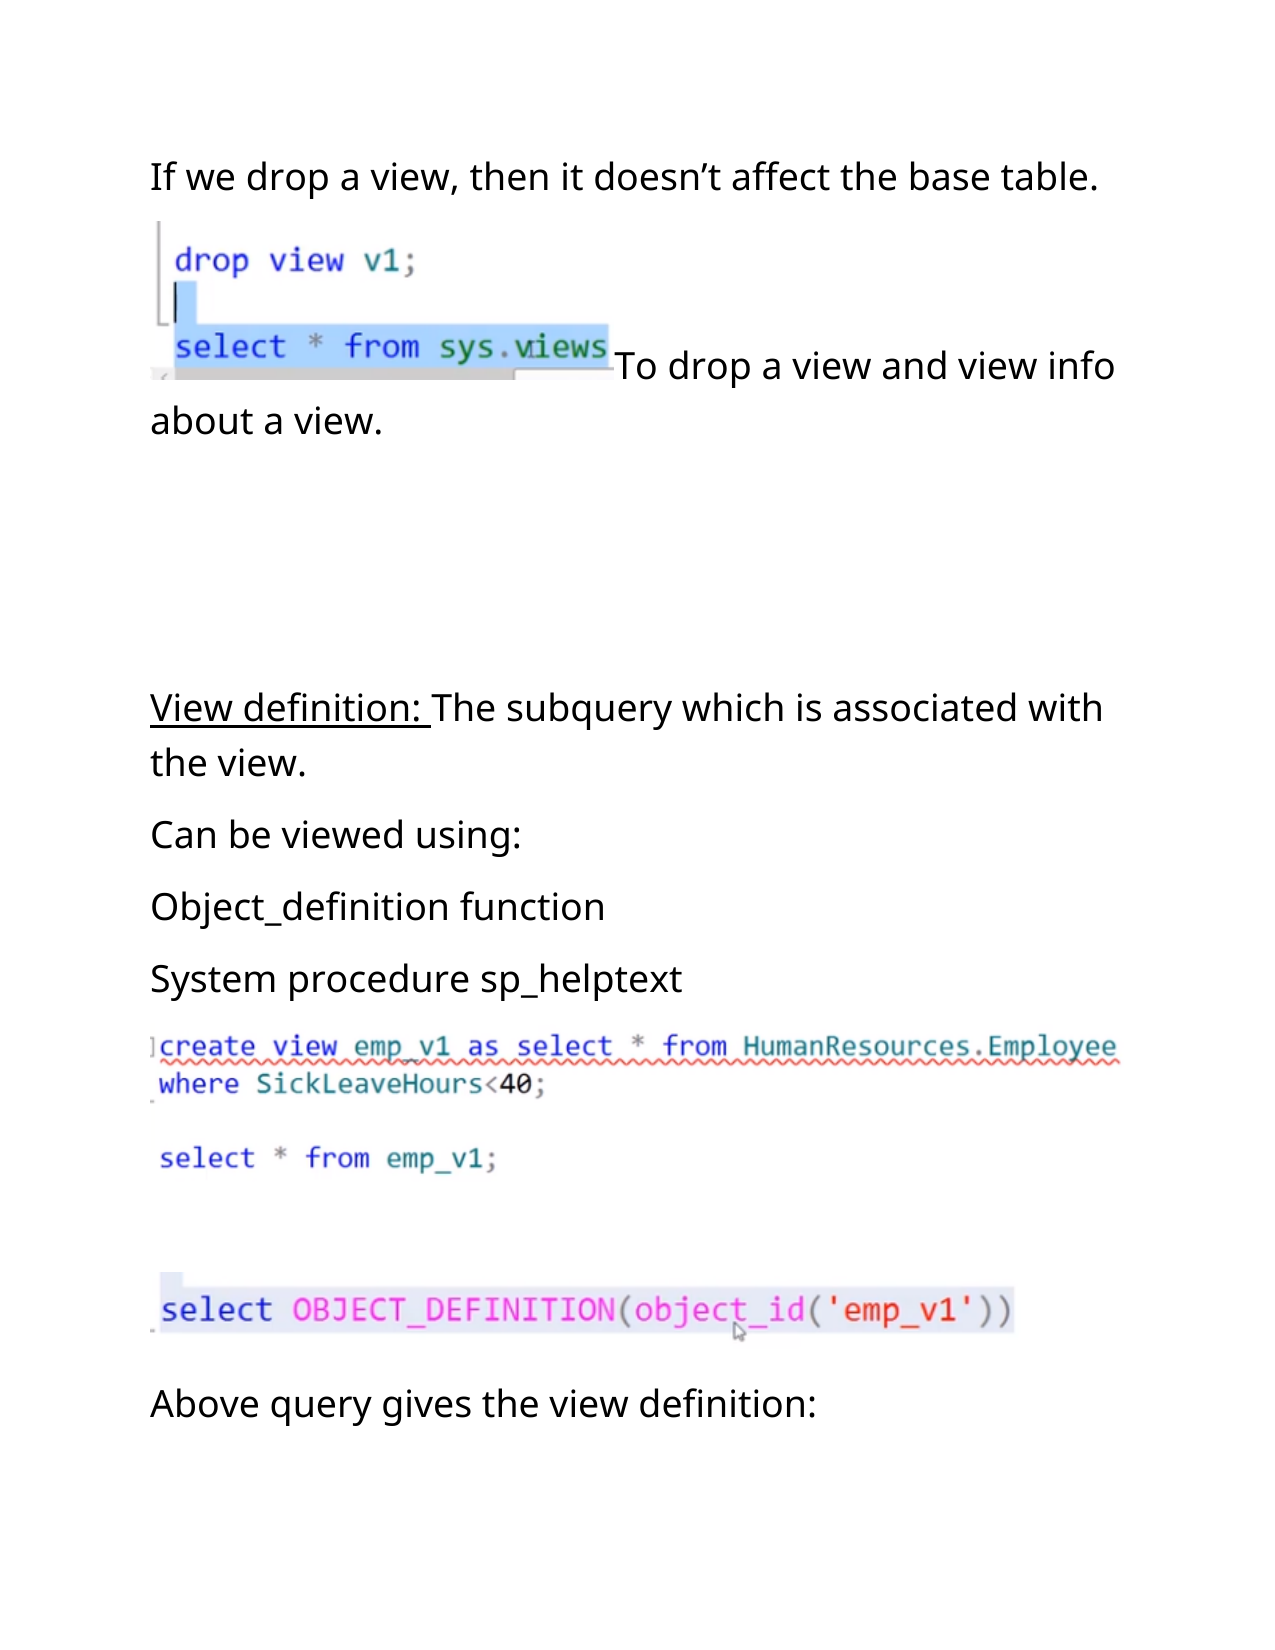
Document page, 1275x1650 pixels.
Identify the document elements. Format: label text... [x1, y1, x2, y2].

picture [150, 1023, 1125, 1182]
picture [150, 1272, 1022, 1358]
text If we drop a view, then it doesn’t affect the base table. [150, 150, 1125, 201]
text System procedure sp_helptext [150, 952, 1125, 1003]
picture [150, 221, 614, 380]
text Above query gives the view definition: [150, 1377, 1125, 1428]
text Object_definition function [150, 880, 1125, 931]
text Can be viewed using: [150, 808, 1125, 859]
text View definition: The subquery which is associated with the view. [150, 682, 1125, 788]
